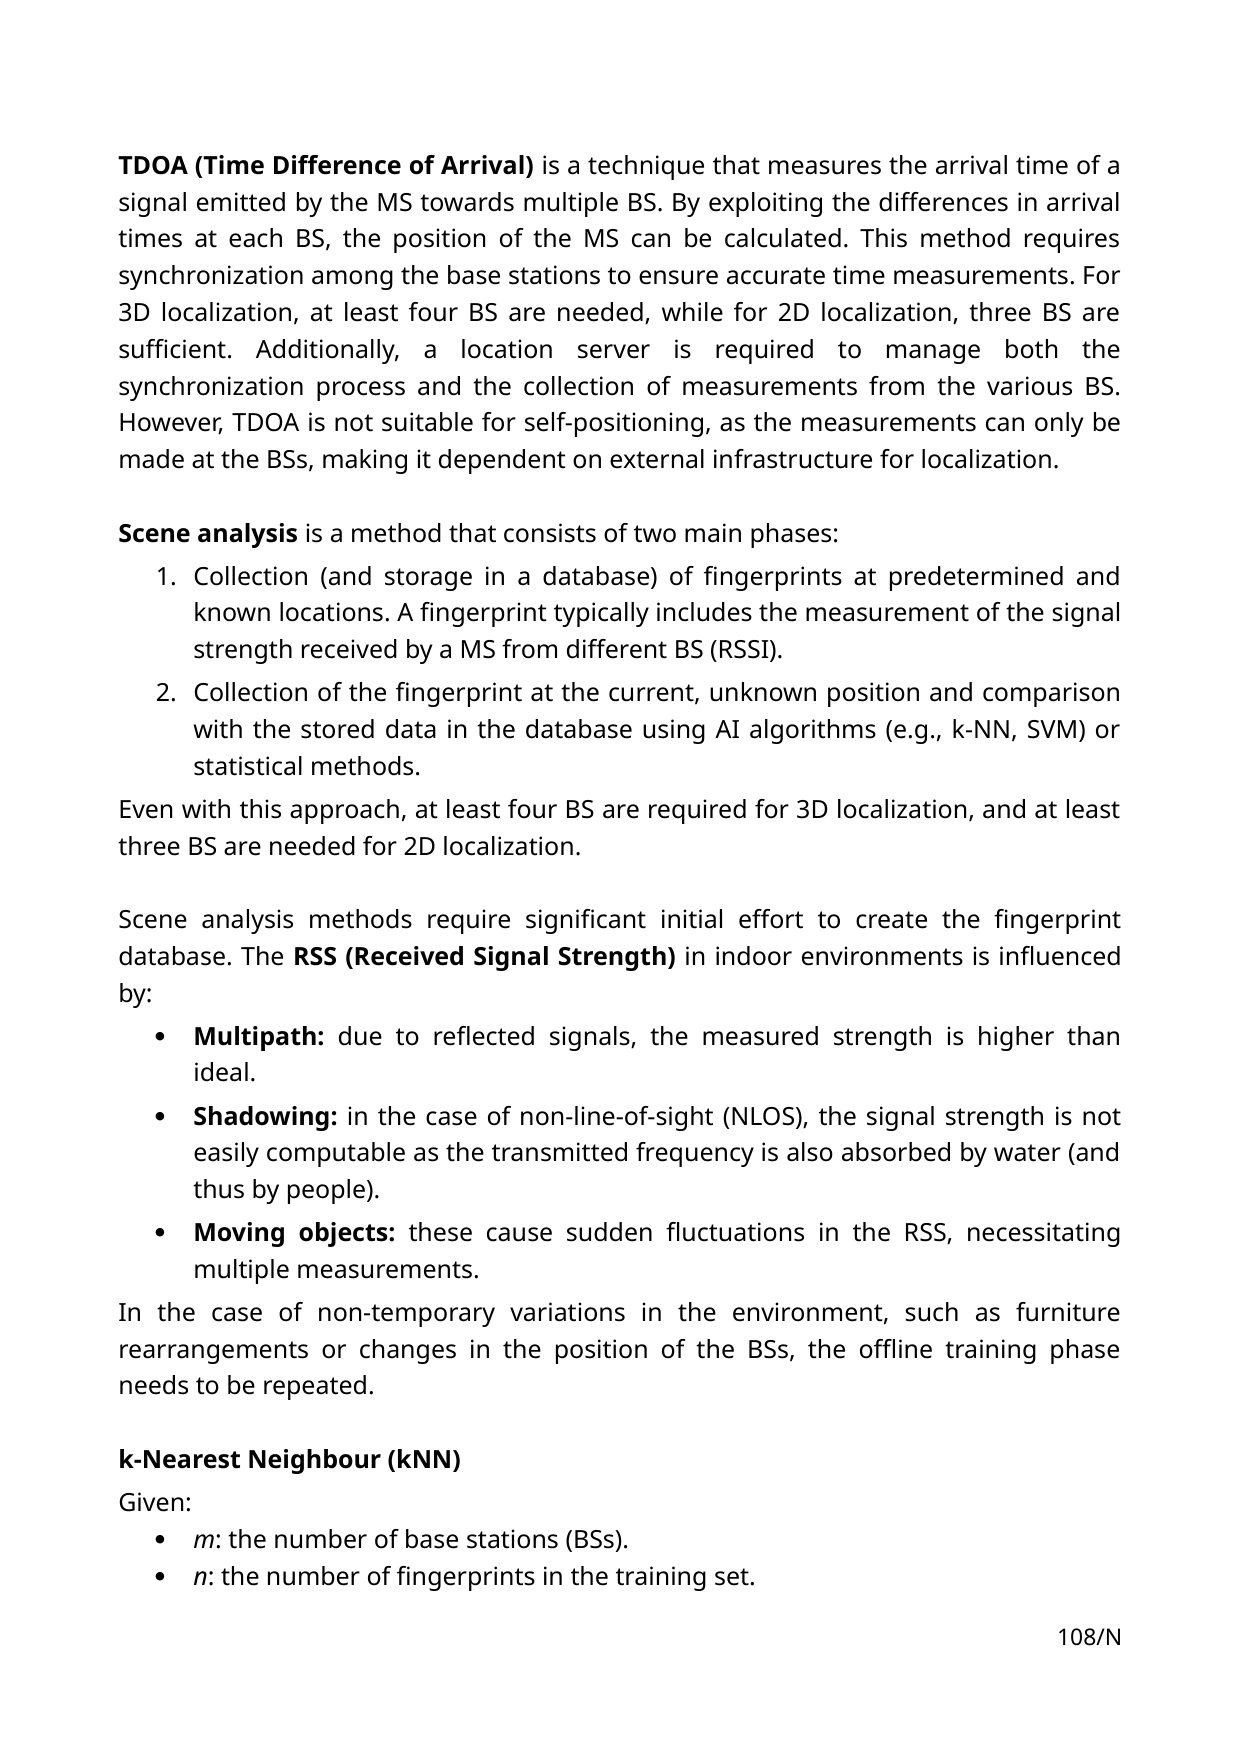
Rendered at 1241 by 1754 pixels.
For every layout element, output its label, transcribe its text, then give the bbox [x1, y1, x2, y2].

list Collection of the fingerprint at the current, unknown position and comparison with the stored data in the database using AI algorithms (e.g., k-NN, SVM) or statistical methods. [156, 675, 1122, 782]
list m: the number of base stations (BSs). [156, 1521, 1122, 1555]
list Multipath: due to reflected signals, the measured strength is higher than ideal. [156, 1018, 1122, 1089]
text Scene analysis is a method that consists of two main phases: [118, 515, 1122, 549]
text k-Nearest Neighbour (kNN) [118, 1442, 1122, 1476]
text Even with this approach, at least four BS are required for 3D localization, and at least three BS are needed for 2D localization. [118, 791, 1122, 862]
text TDOA (Time Difference of Arrival) is a technique that measures the arrival time of a signal emitted by the MS towards multiple BS. By exploiting the differences in arrival times at each BS, the position of the MS can be calculated. This method requires synchronization among the base stations to ensure accurate time measurements. For 3D localization, at least four BS are needed, while for 2D localization, three BS are sufficient. Additionally, a location server is required to manage both the synchronization process and the collection of measurements from the various BS. However, TDOA is not suitable for self-positioning, as the measurements can only be made at the BSs, making it dependent on external infrastructure for localization. [118, 148, 1122, 476]
text In the case of non-temporary variations in the environment, such as furniture rearrangements or changes in the position of the BSs, the offline training phase needs to be repeated. [118, 1294, 1122, 1402]
text Given: [118, 1484, 1122, 1519]
list Shadowing: in the case of non-line-of-sight (NLOS), the signal strength is not easily computable as the transmitted frequency is also absorbed by water (and thus by people). [156, 1098, 1122, 1206]
text Scene analysis methods require significant initial effort to create the fingerprint database. The RSS (Received Signal Strength) in indoor environments is influenced by: [118, 902, 1122, 1009]
list Moving objects: these cause sudden fluctuations in the RSS, necessitating multiple measurements. [156, 1215, 1122, 1286]
list n: the number of fingerprints in the training set. [156, 1558, 1122, 1592]
list Collection (and storage in a database) of fingerprints at predetermined and known locations. A fingerprint typically includes the measurement of the signal strength received by a MS from different BS (RSSI). [156, 558, 1122, 666]
